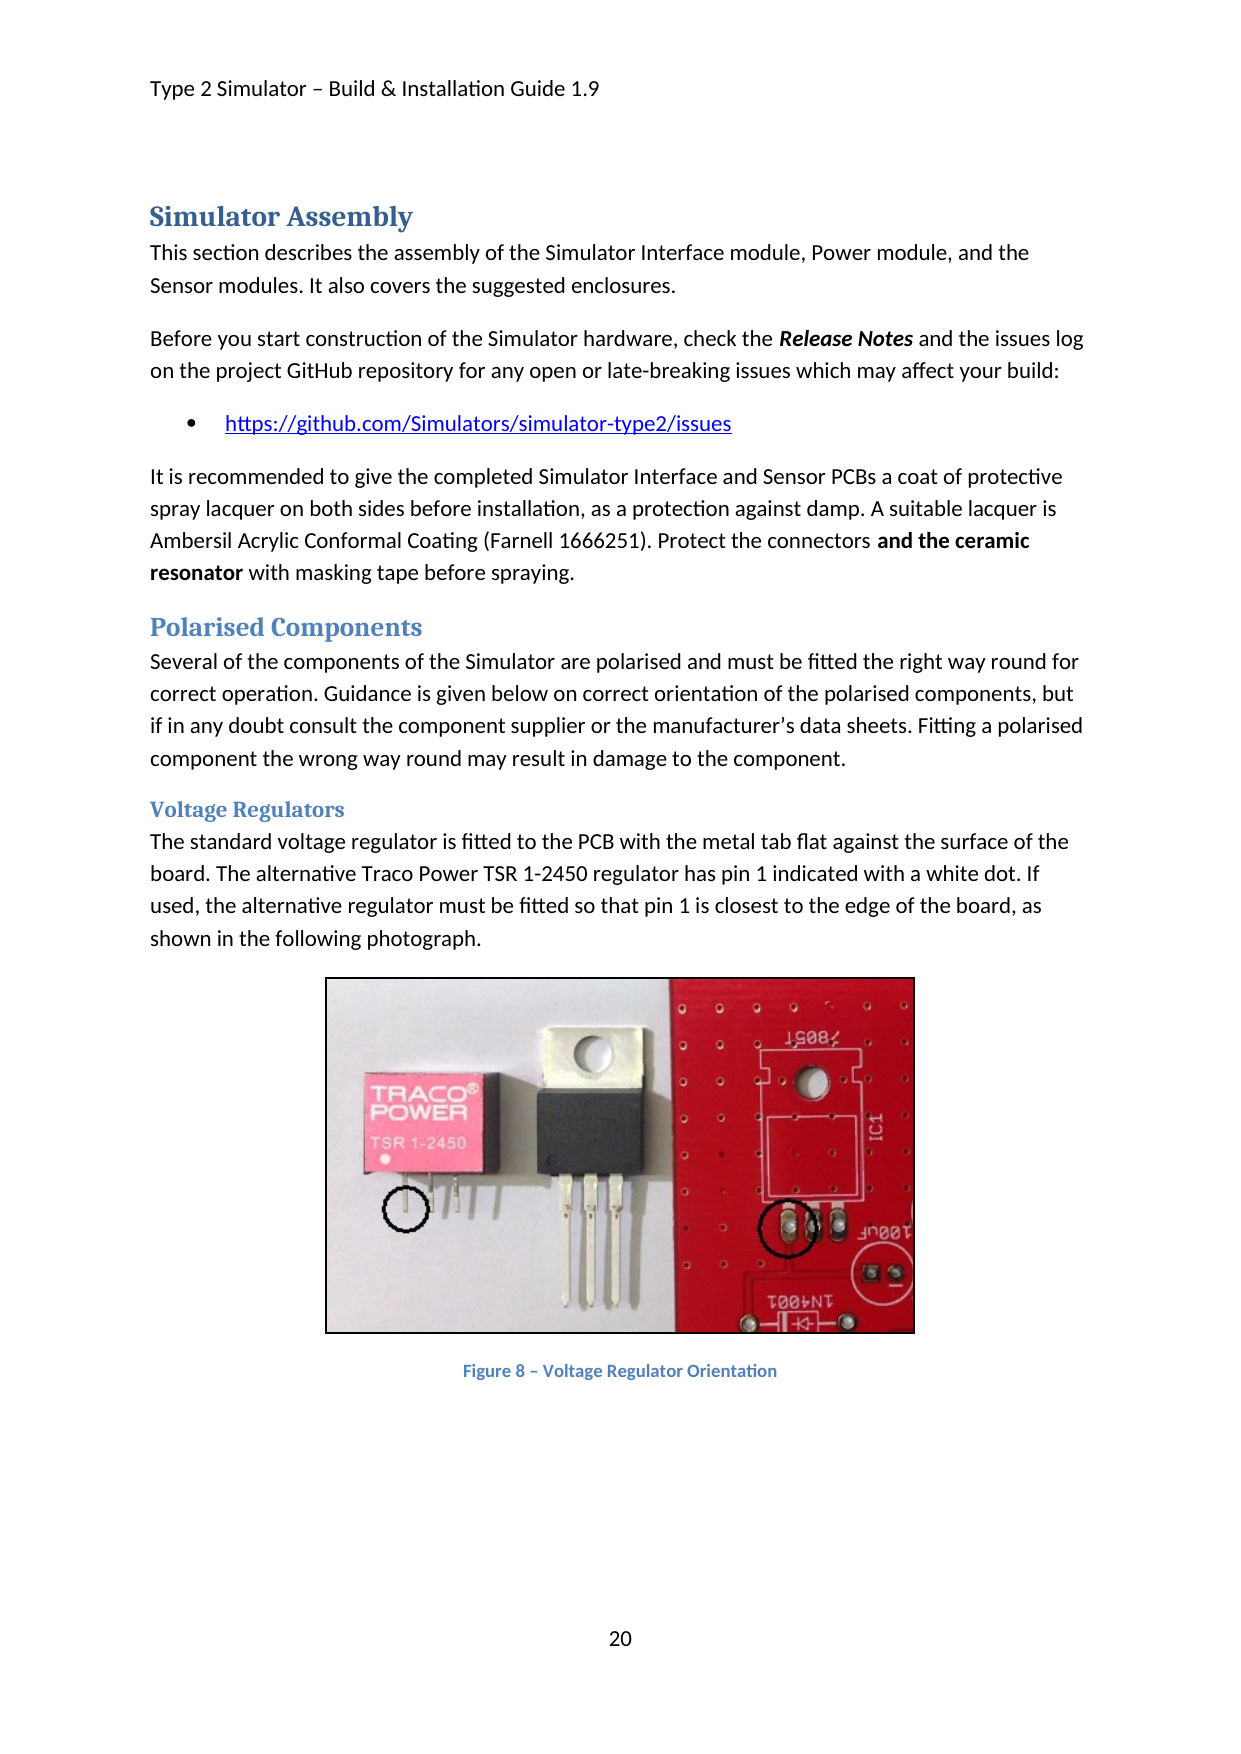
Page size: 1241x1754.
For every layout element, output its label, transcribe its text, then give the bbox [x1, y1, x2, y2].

text Figure 8 – Voltage Regulator Orientation [150, 1359, 1090, 1382]
subtitle Voltage Regulators [150, 797, 1090, 823]
text This section describes the assembly of the Simulator Interface module, Power module, and the Sensor modules. It also covers the suggested enclosures. [150, 238, 1090, 299]
text Before you start construction of the Simulator hardware, check the Release Notes and the issues log on the project GitHub repository for any open or late-breaking issues which may affect your build: [150, 324, 1090, 384]
subtitle Polarised Components [150, 612, 1090, 643]
text Several of the components of the Simulator are polarised and must be fitted the right way round for correct operation. Guidance is given below on correct orientation of the polarised components, but if in any doubt consult the component supplier or the manufacturer’s data sheets. Fitting a polarised component the wrong way round may result in damage to the component. [150, 647, 1090, 772]
list https://github.com/Simulators/simulator-type2/issues [187, 409, 1090, 437]
picture [327, 979, 913, 1332]
subtitle Simulator Assembly [150, 200, 1090, 233]
text The standard voltage regulator is fitted to the PCB with the metal tab flat against the surface of the board. The alternative Traco Power TSR 1-2450 regulator has pin 1 indicated with a white dot. If used, the alternative regulator must be fitted so that pin 1 is closest to the edge of the board, as shown in the following photograph. [150, 827, 1090, 952]
text It is recommended to give the completed Simulator Interface and Sensor PCBs a coat of protective spray lacquer on both sides before installation, as a protection against damp. A suitable lacquer is Ambersil Acrylic Conformal Coating (Farnell 1666251). Protect the connectors and the ceramic resonator with masking tape before spraying. [150, 462, 1090, 587]
